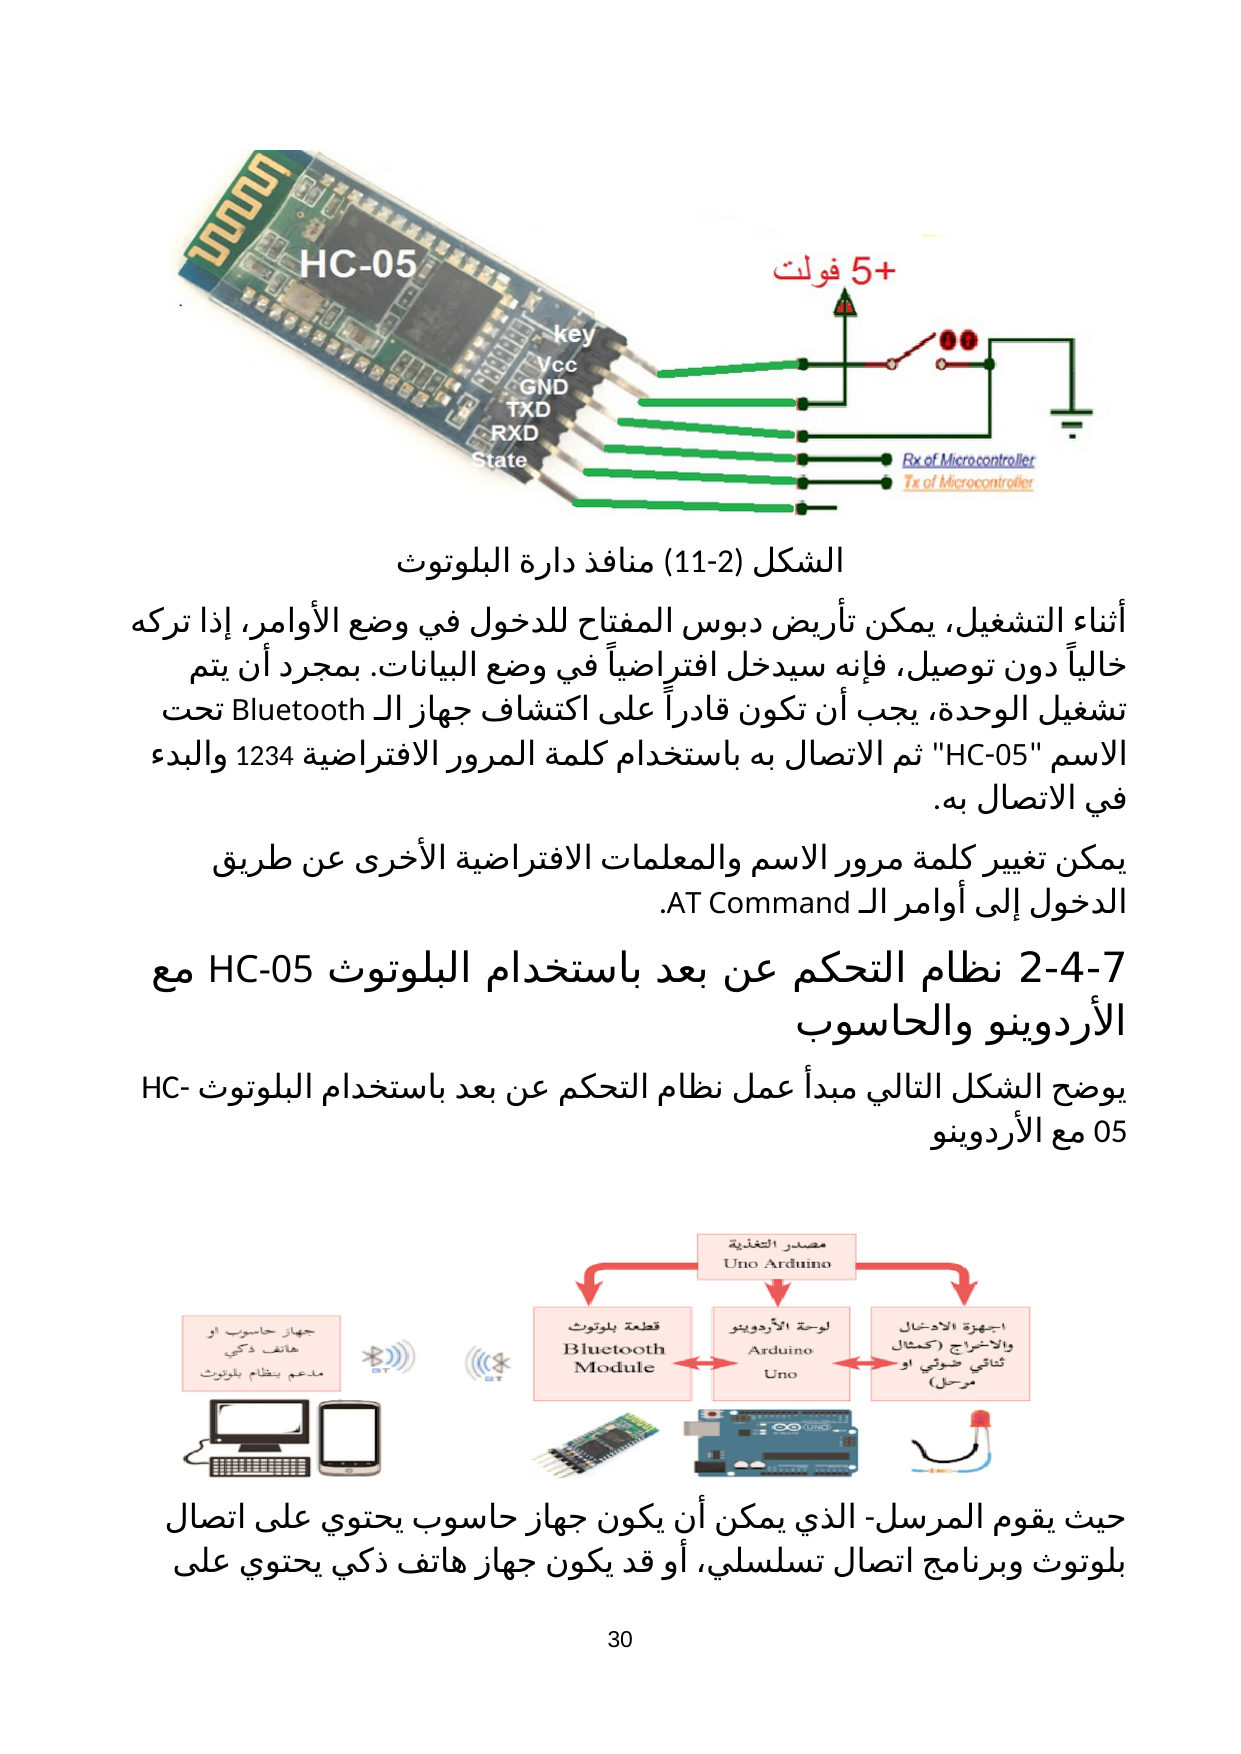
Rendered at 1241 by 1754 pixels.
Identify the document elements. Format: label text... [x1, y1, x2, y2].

text الشكل (2-11) منافذ دارة البلوتوث [112, 540, 1128, 581]
text 2-4-7 نظام التحكم عن بعد باستخدام البلوتوث HC-05 مع الأردوينو والحاسوب [112, 942, 1128, 1046]
text أثناء التشغيل، يمكن تأريض دبوس المفتاح للدخول في وضع الأوامر، إذا تركه خالياً دون توصيل، فإنه سيدخل افتراضياً في وضع البيانات. بمجرد أن يتم تشغيل الوحدة، يجب أن تكون قادراً على اكتشاف جهاز الـ Bluetooth تحت الاسم "HC-05" ثم الاتصال به باستخدام كلمة المرور الافتراضية 1234 والبدء في الاتصال به. [112, 601, 1128, 817]
text يوضح الشكل التالي مبدأ عمل نظام التحكم عن بعد باستخدام البلوتوث HC-05 مع الأردوينو [112, 1066, 1128, 1151]
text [112, 1496, 1128, 1581]
picture [115, 1231, 1128, 1478]
picture [138, 150, 1119, 521]
text يمكن تغيير كلمة مرور الاسم والمعلمات الافتراضية الأخرى عن طريق الدخول إلى أوامر الـ AT Command. [112, 837, 1128, 922]
